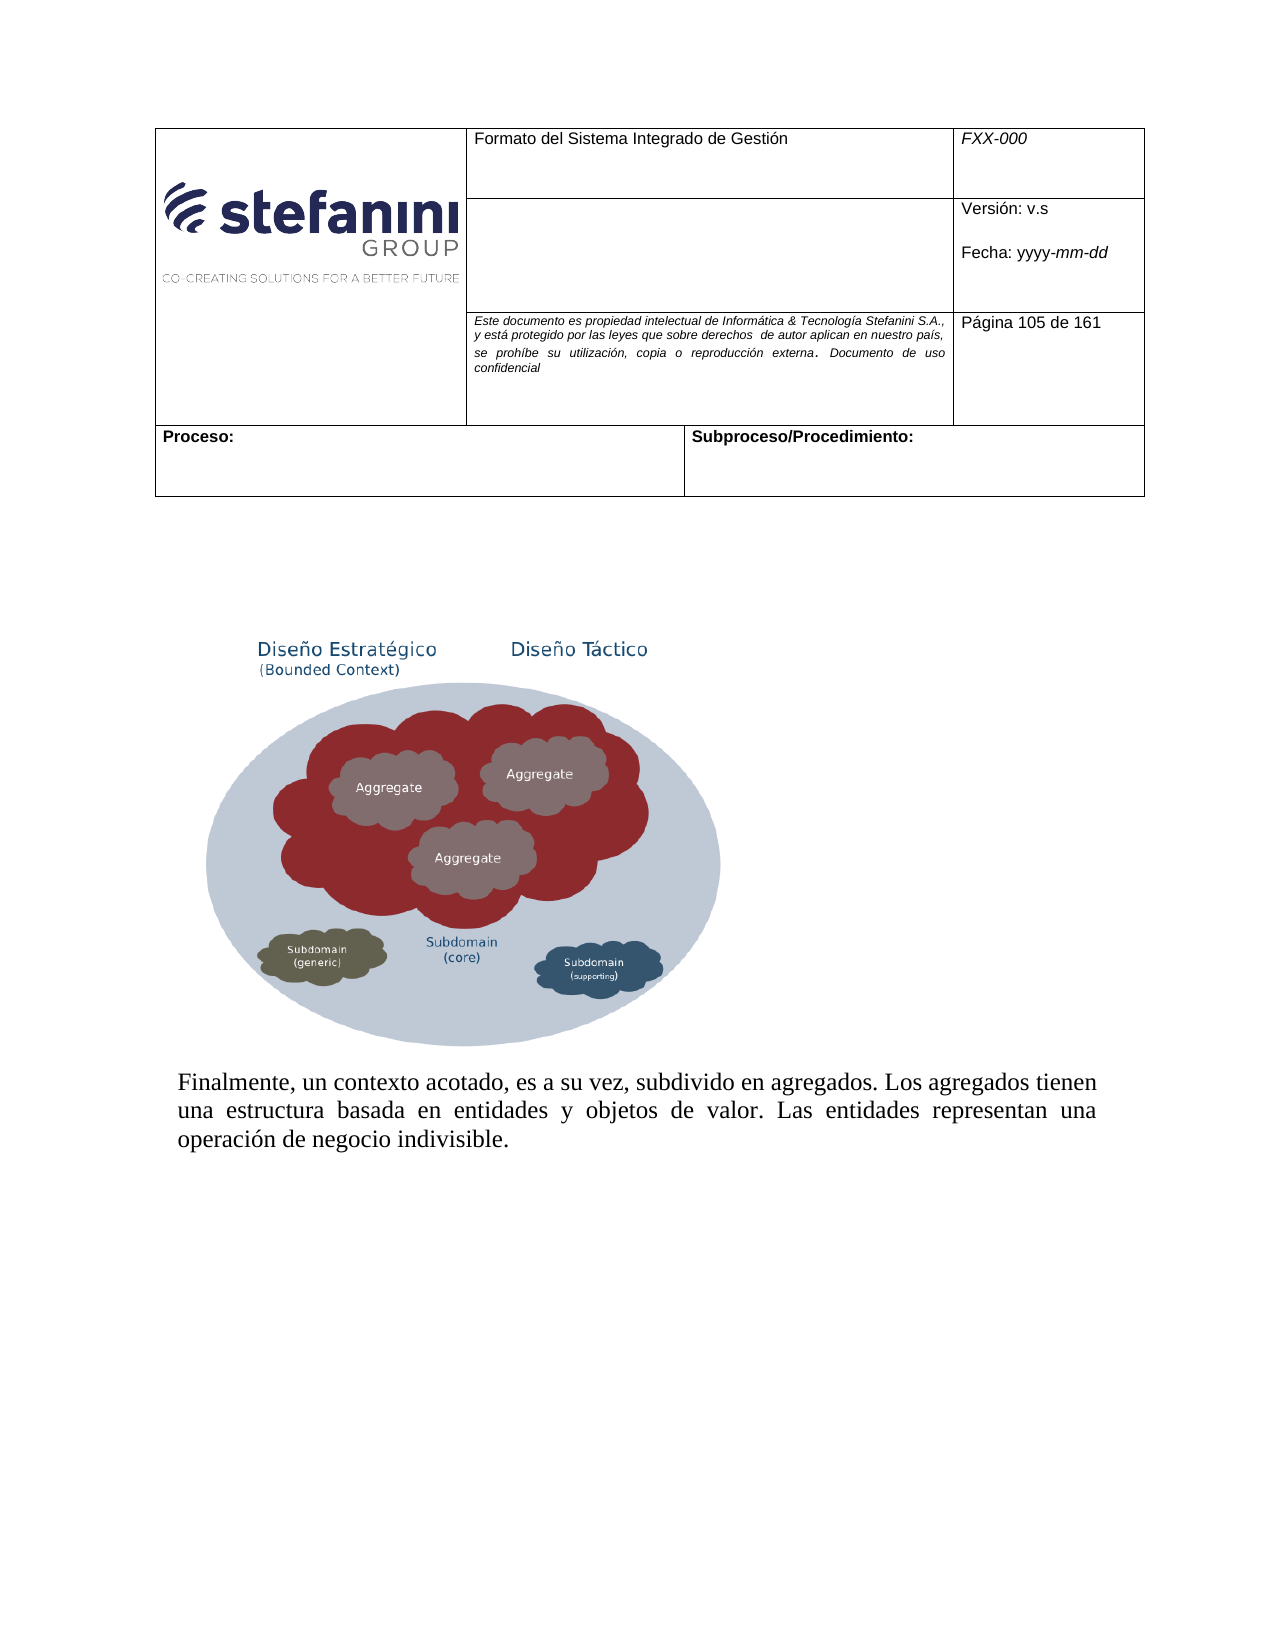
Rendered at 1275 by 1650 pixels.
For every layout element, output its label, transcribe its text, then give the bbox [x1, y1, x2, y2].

text Finalmente, un contexto acotado, es a su vez, subdivido en agregados. Los agregados tienen una estructura basada en entidades y objetos de valor. Las entidades representan una operación de negocio indivisible. [177, 1067, 1098, 1153]
picture [162, 182, 460, 286]
picture [196, 599, 734, 1055]
